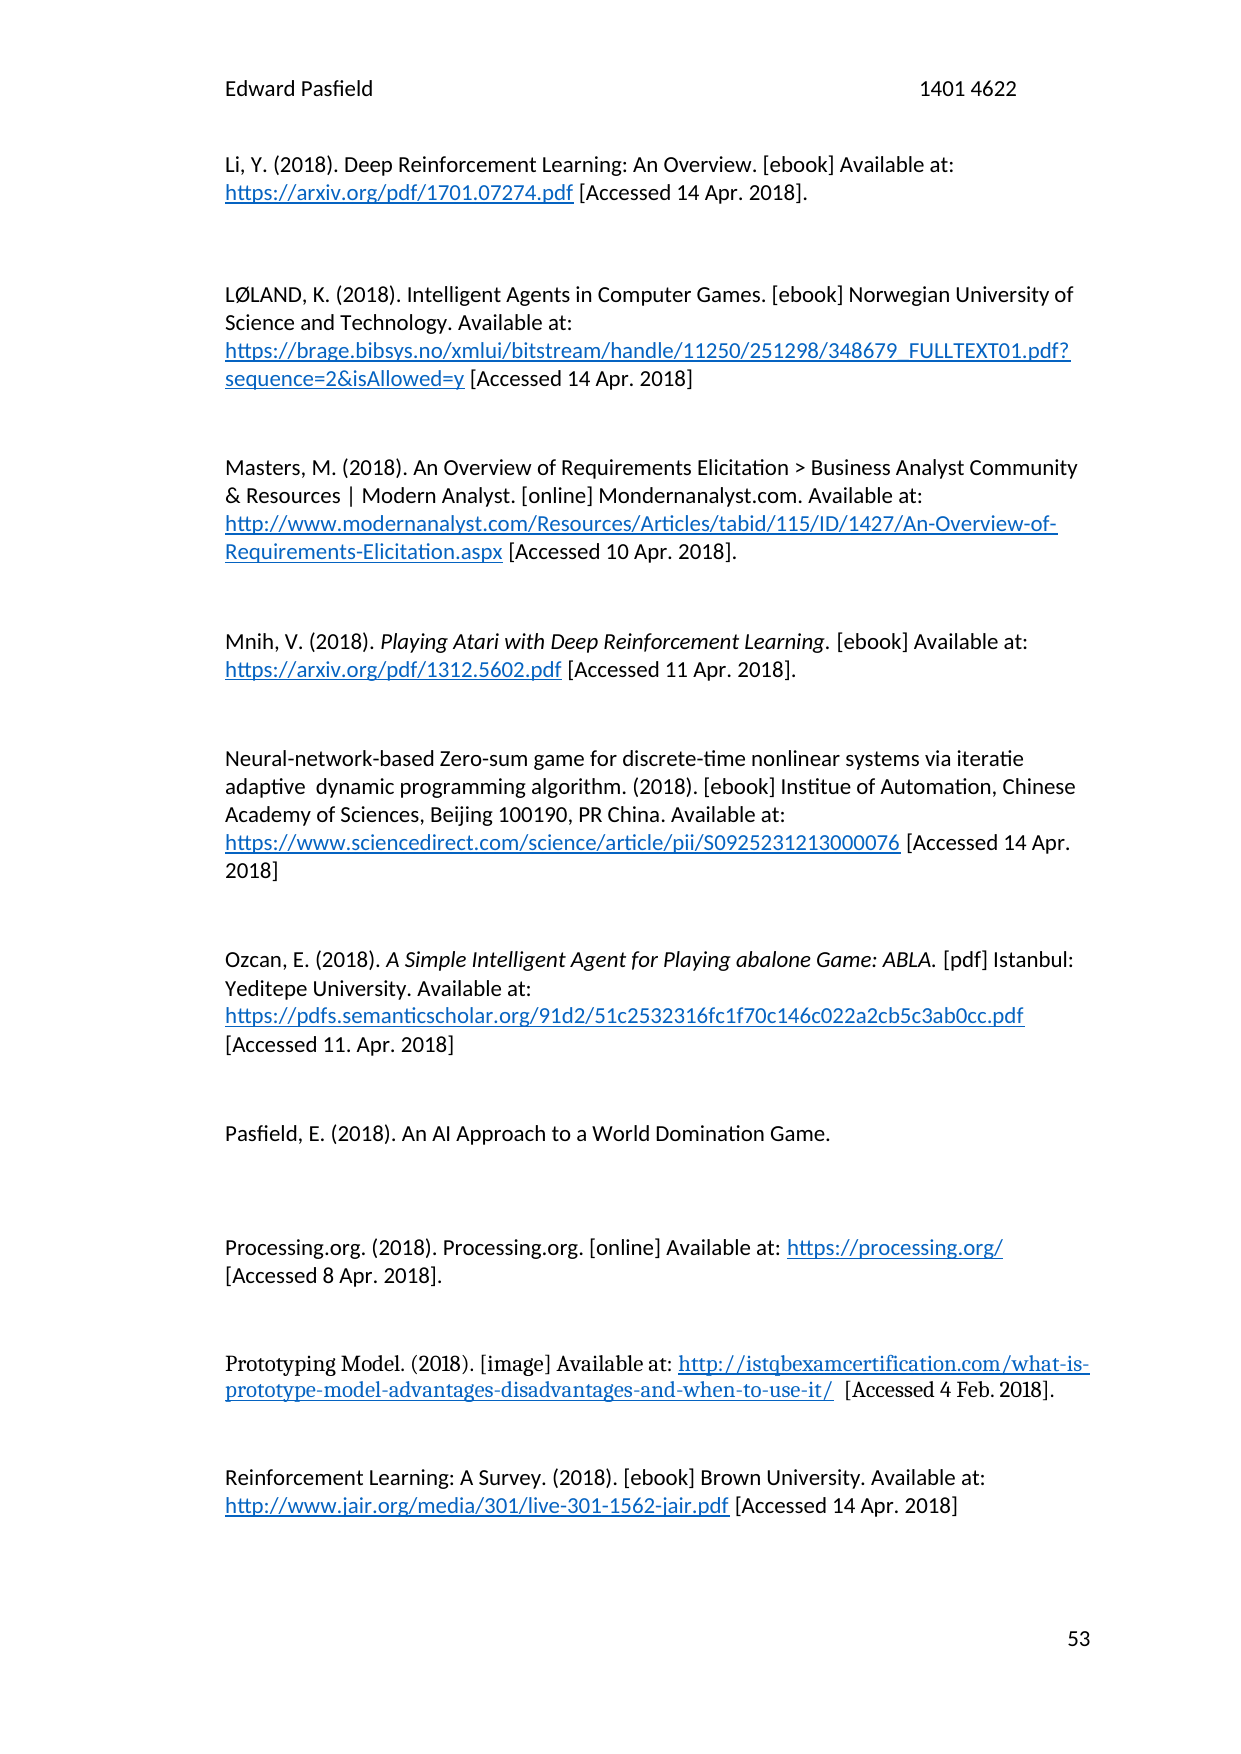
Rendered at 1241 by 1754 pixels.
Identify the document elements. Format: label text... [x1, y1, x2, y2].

text Prototyping Model. (2018). [image] Available at: http://istqbexamcertification.com/what-is-prototype-model-advantages-disadvantages-and-when-to-use-it/ [Accessed 4 Feb. 2018]. [225, 1351, 1090, 1403]
text LØLAND, K. (2018). Intelligent Agents in Computer Games. [ebook] Norwegian University of Science and Technology. Available at: https://brage.bibsys.no/xmlui/bitstream/handle/11250/251298/348679_FULLTEXT01.pdf?sequence=2&isAllowed=y [Accessed 14 Apr. 2018] [225, 280, 1090, 392]
text Pasfield, E. (2018). An AI Approach to a World Domination Game. [225, 1119, 1090, 1147]
text Reinforcement Learning: A Survey. (2018). [ebook] Brown University. Available at: http://www.jair.org/media/301/live-301-1562-jair.pdf [Accessed 14 Apr. 2018] [225, 1463, 1090, 1519]
text Li, Y. (2018). Deep Reinforcement Learning: An Overview. [ebook] Available at: https://arxiv.org/pdf/1701.07274.pdf [Accessed 14 Apr. 2018]. [225, 150, 1090, 206]
text Processing.org. (2018). Processing.org. [online] Available at: https://processing.org/ [Accessed 8 Apr. 2018]. [225, 1233, 1090, 1289]
text Neural-network-based Zero-sum game for discrete-time nonlinear systems via iteratie adaptive dynamic programming algorithm. (2018). [ebook] Institue of Automation, Chinese Academy of Sciences, Beijing 100190, PR China. Available at: https://www.sciencedirect.com/science/article/pii/S0925231213000076 [Accessed 14 Apr. 2018] [225, 744, 1090, 884]
text Masters, M. (2018). An Overview of Requirements Elicitation > Business Analyst Community & Resources | Modern Analyst. [online] Mondernanalyst.com. Available at: http://www.modernanalyst.com/Resources/Articles/tabid/115/ID/1427/An-Overview-of-Requirements-Elicitation.aspx [Accessed 10 Apr. 2018]. [225, 453, 1090, 565]
text Mnih, V. (2018). Playing Atari with Deep Reinforcement Learning. [ebook] Available at: https://arxiv.org/pdf/1312.5602.pdf [Accessed 11 Apr. 2018]. [225, 627, 1090, 683]
text Ozcan, E. (2018). A Simple Intelligent Agent for Playing abalone Game: ABLA. [pdf] Istanbul: Yeditepe University. Available at: https://pdfs.semanticscholar.org/91d2/51c2532316fc1f70c146c022a2cb5c3ab0cc.pdf [Accessed 11. Apr. 2018] [225, 946, 1090, 1058]
